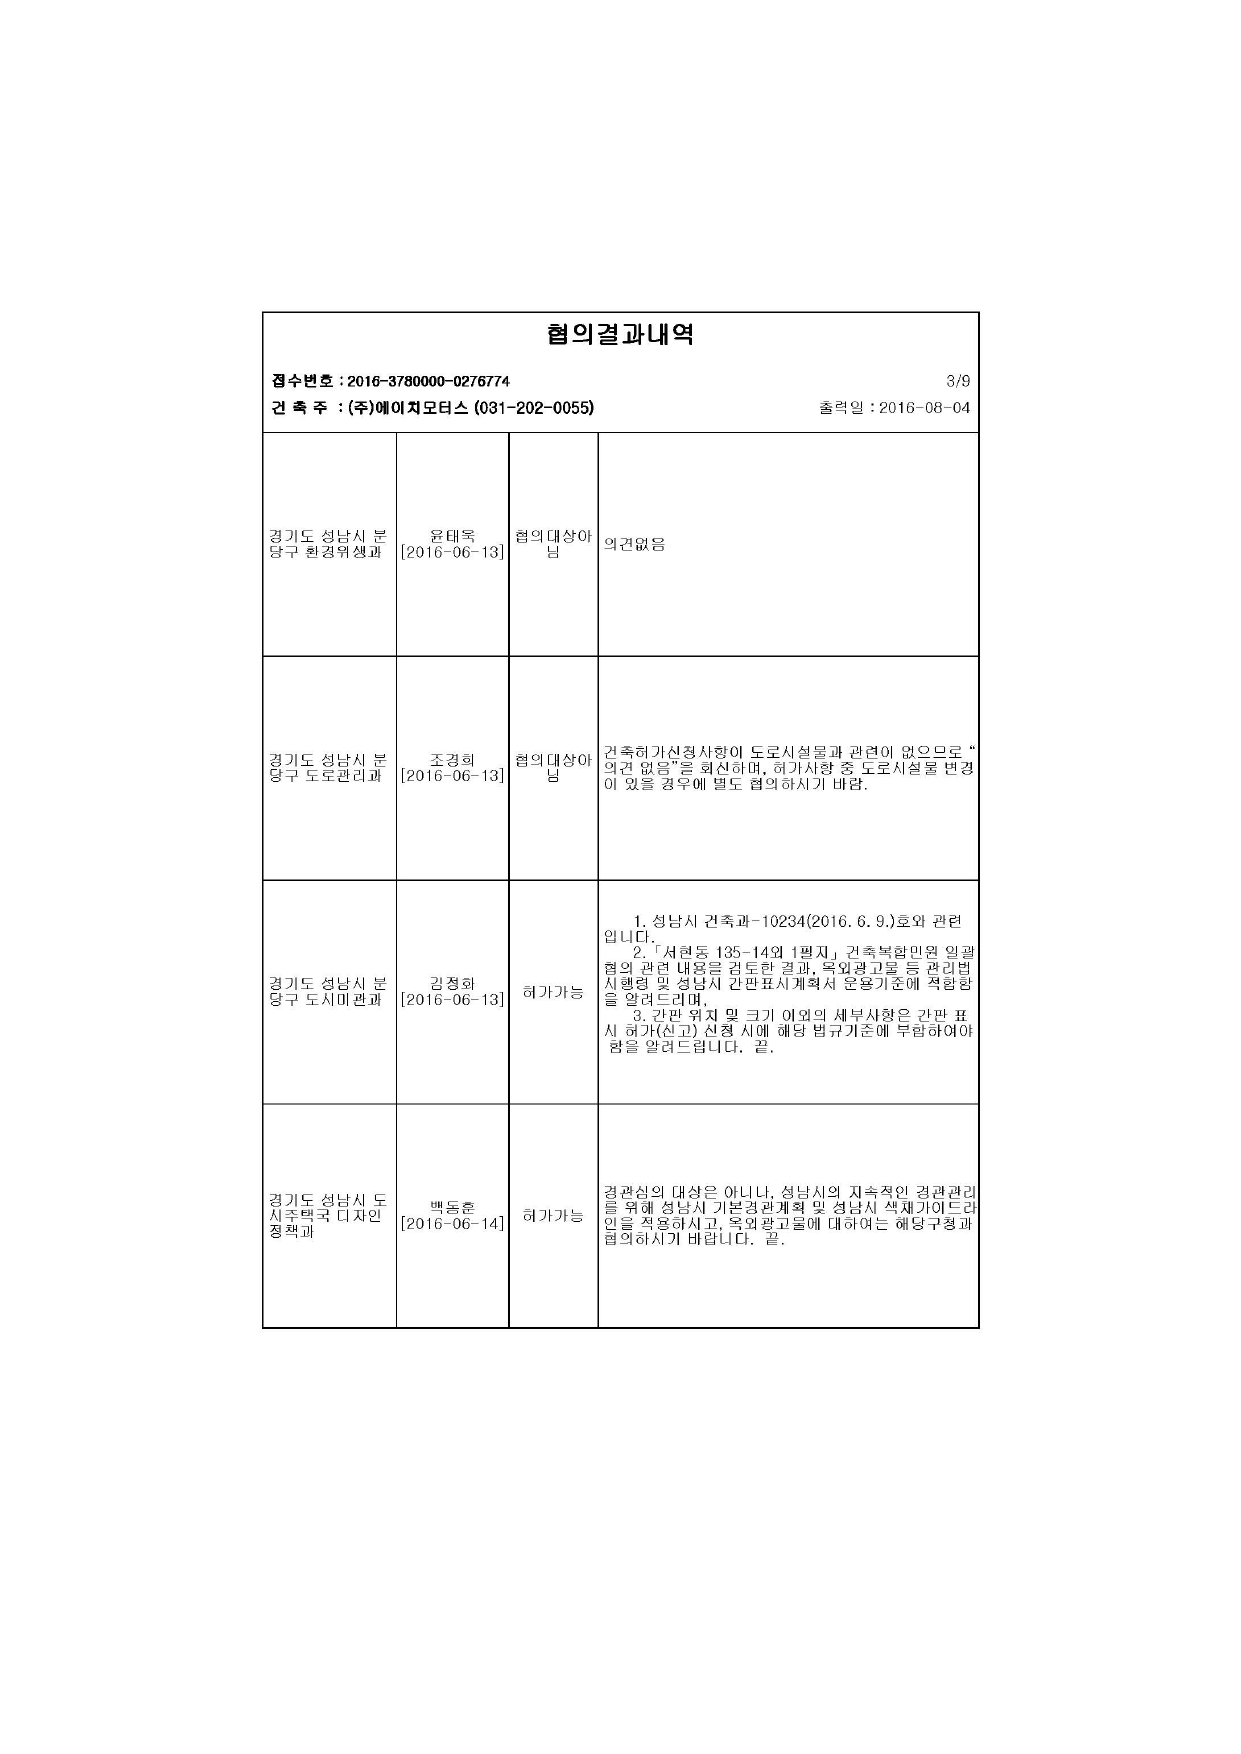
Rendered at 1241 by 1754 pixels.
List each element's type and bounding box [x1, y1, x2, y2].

picture [150, 177, 1091, 1507]
